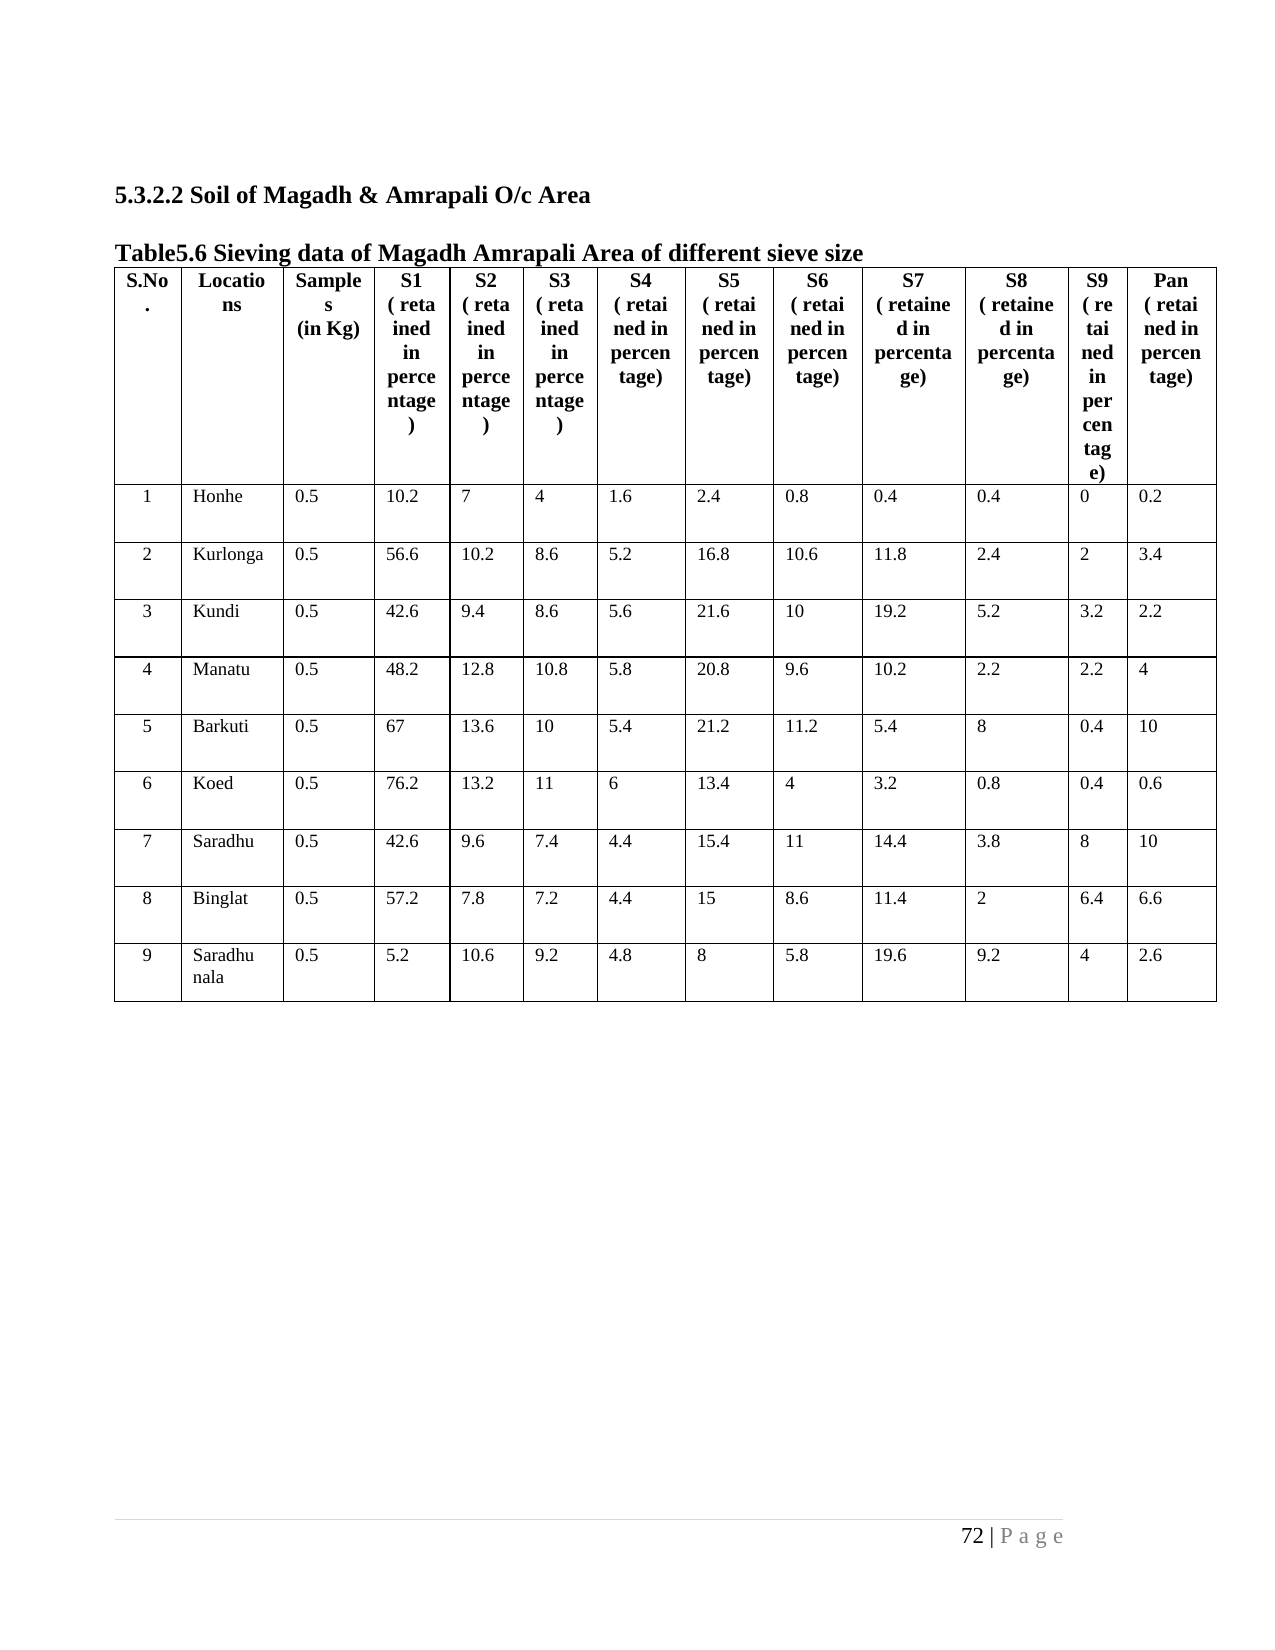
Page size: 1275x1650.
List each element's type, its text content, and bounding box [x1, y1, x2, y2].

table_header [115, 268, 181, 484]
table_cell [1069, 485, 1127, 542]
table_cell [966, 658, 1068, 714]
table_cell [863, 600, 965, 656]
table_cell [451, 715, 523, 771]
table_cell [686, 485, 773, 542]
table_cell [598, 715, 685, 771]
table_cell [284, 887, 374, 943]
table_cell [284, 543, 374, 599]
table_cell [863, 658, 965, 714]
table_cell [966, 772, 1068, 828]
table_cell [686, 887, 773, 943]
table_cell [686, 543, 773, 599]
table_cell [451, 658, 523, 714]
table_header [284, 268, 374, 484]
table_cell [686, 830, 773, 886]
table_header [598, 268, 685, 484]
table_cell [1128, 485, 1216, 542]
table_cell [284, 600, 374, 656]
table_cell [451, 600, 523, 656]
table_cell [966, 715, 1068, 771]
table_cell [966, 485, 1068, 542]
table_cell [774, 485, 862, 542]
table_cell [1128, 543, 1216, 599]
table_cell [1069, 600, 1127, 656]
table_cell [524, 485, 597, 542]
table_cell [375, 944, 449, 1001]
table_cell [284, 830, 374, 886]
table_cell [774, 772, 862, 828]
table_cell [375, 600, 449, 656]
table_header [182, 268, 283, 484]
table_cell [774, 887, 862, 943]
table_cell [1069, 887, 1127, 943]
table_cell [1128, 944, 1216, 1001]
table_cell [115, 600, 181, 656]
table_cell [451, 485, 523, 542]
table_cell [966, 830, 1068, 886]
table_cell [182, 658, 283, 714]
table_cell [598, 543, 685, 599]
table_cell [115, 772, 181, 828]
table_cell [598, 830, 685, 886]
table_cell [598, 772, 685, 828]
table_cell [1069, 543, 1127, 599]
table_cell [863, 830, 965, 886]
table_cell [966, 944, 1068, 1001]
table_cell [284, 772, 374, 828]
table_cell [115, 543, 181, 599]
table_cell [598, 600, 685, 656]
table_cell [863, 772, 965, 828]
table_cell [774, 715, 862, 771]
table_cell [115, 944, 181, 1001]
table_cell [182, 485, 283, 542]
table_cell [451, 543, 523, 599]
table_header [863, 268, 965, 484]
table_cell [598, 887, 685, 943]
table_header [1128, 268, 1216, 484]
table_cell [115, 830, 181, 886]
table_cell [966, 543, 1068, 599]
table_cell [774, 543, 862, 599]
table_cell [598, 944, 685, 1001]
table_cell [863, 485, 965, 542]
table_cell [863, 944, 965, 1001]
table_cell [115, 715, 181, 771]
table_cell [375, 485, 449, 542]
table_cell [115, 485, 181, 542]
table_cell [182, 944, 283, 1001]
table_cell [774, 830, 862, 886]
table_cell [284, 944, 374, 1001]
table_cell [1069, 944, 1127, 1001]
subtitle 5.3.2.2 Soil of Magadh & Amrapali O/c Area [114, 180, 1061, 209]
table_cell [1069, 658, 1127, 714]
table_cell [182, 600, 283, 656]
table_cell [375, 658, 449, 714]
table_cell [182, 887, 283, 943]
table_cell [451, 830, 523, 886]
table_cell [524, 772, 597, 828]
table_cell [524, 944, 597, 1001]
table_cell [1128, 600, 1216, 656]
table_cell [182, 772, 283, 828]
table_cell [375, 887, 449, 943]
subtitle Table5.6 Sieving data of Magadh Amrapali Area of different sieve size [114, 238, 1061, 267]
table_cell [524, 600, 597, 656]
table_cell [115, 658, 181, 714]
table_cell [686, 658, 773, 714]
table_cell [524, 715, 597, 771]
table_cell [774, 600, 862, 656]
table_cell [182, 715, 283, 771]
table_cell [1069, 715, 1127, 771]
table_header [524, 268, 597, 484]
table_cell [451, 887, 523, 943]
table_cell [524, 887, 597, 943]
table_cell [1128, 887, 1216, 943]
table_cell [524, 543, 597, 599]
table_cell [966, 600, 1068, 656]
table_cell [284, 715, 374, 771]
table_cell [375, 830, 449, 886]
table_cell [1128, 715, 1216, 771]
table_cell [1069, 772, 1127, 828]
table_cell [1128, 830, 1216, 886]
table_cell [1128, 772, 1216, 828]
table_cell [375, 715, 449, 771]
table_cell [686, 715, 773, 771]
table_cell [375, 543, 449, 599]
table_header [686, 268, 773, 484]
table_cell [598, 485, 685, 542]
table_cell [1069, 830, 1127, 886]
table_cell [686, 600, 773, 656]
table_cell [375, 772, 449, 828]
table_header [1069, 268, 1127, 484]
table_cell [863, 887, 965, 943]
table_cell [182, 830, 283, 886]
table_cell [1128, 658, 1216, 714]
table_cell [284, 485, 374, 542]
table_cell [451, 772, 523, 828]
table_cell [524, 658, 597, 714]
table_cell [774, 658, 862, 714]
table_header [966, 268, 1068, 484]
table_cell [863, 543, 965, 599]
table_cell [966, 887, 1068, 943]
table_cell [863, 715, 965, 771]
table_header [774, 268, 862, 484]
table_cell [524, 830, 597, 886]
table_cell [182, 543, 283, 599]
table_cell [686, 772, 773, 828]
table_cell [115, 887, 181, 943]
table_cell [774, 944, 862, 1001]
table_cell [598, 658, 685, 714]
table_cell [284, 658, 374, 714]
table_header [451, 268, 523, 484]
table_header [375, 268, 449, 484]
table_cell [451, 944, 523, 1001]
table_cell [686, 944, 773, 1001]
